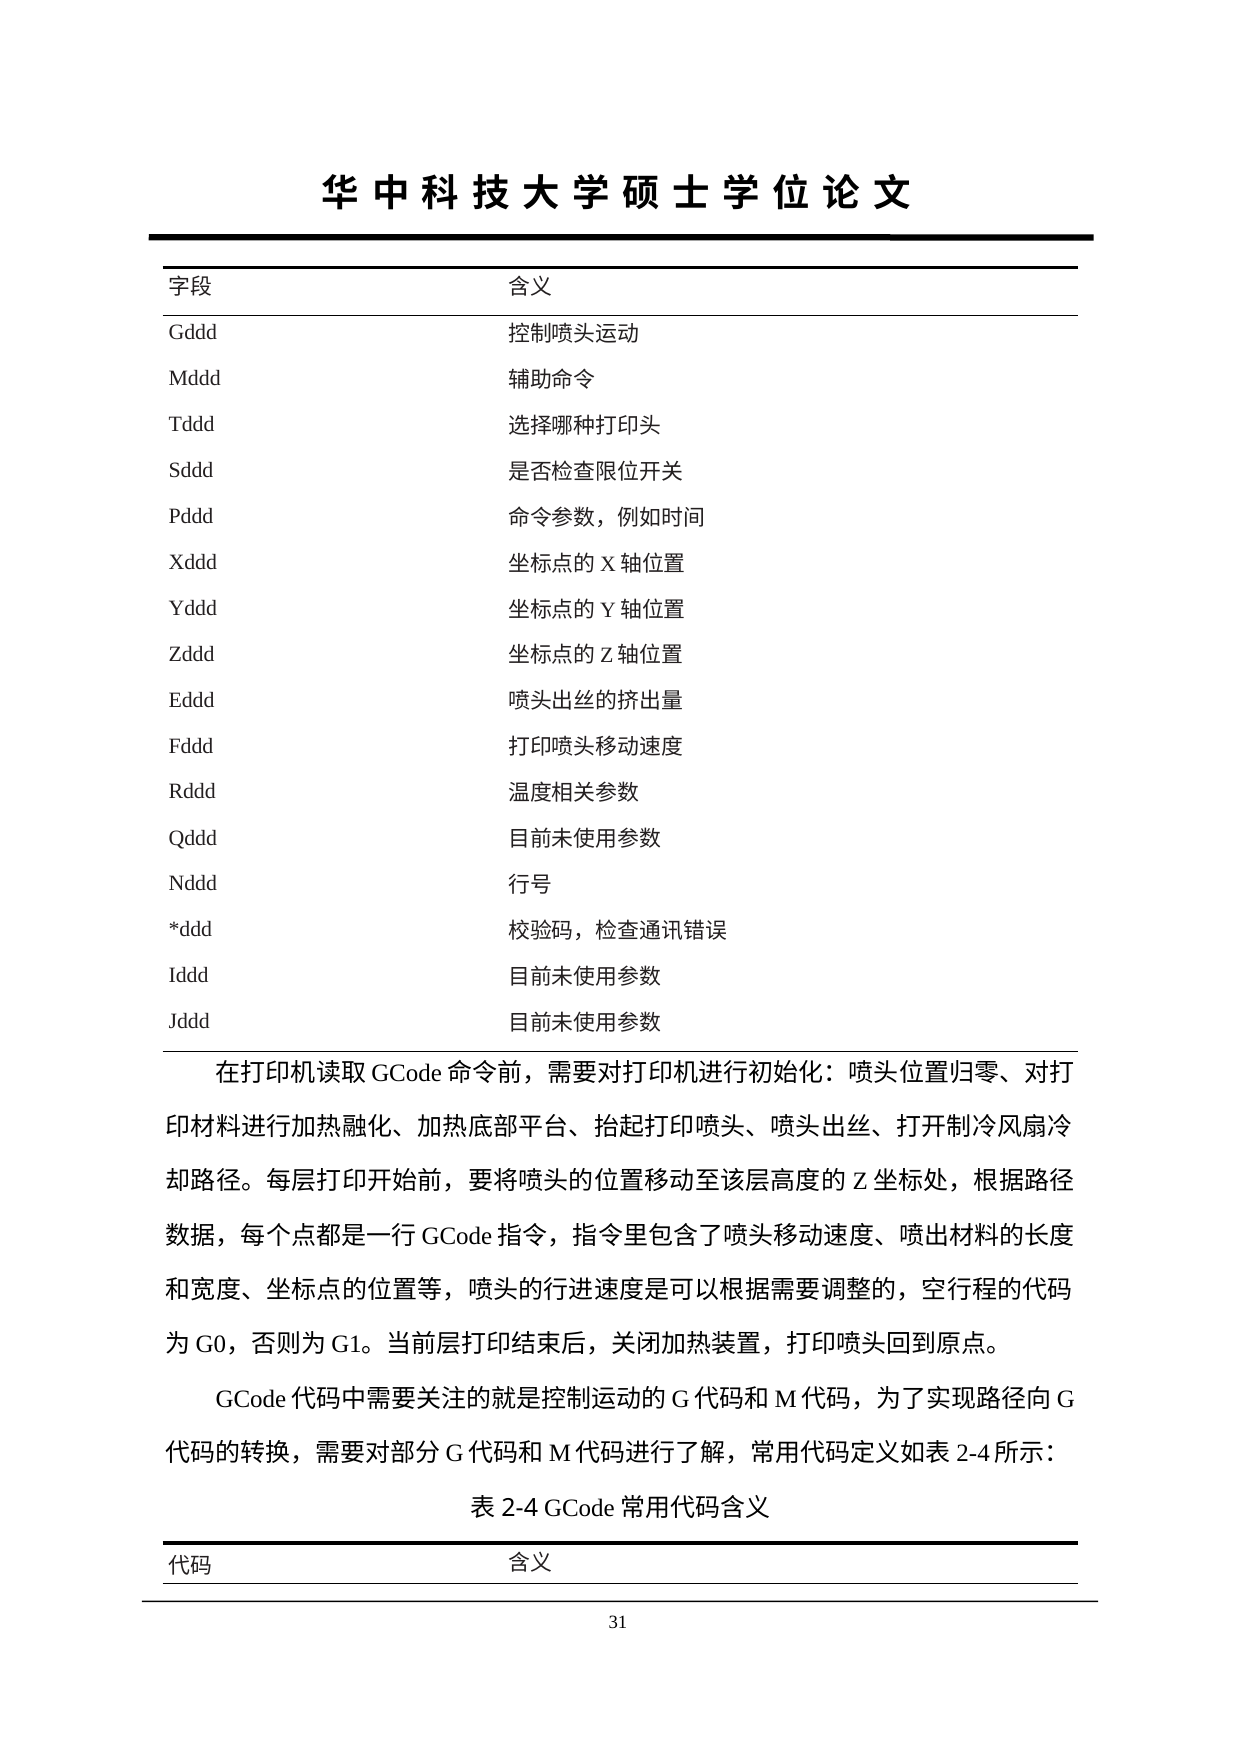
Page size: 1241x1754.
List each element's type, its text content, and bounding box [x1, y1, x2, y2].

table_cell 打印喷头移动速度 [502, 729, 1078, 775]
table_cell 命令参数，例如时间 [502, 500, 1078, 546]
table_header 含义 [502, 269, 1078, 315]
table_cell 喷头出丝的挤出量 [502, 684, 1078, 729]
table_cell Rddd [163, 775, 502, 821]
table_header 含义 [502, 1545, 1078, 1583]
table_cell Pddd [163, 500, 502, 546]
table_cell Zddd [163, 638, 502, 683]
table_cell 是否检查限位开关 [502, 454, 1078, 500]
table_cell *ddd [163, 913, 502, 959]
table_cell 目前未使用参数 [502, 1005, 1078, 1051]
table_cell 行号 [502, 867, 1078, 913]
text 在打印机读取GCode命令前，需要对打印机进行初始化：喷头位置归零、对打印材料进行加热融化、加热底部平台、抬起打印喷头、喷头出丝、打开制冷风扇冷却路径。每层打印开始前，要将喷头的位置移动至该层高度的Z坐标处，根据路径数据，每个点都是一行GCode指令，指令里包含了喷头移动速度、喷出材料的长度和宽度、坐标点的位置等，喷头的行进速度是可以根据需要调整的，空行程的代码为G0，否则为G1。当前层打印结束后，关闭加热装置，打印喷头回到原点。 [165, 1052, 1075, 1360]
text GCode代码中需要关注的就是控制运动的G代码和M代码，为了实现路径向G代码的转换，需要对部分G代码和M代码进行了解，常用代码定义如表 2-4所示： [165, 1378, 1075, 1469]
table_cell Iddd [163, 959, 502, 1005]
table_cell 选择哪种打印头 [502, 408, 1078, 454]
table_cell 校验码，检查通讯错误 [502, 913, 1078, 959]
table_cell Sddd [163, 454, 502, 500]
table_cell 坐标点的X轴位置 [502, 546, 1078, 592]
table_cell Tddd [163, 408, 502, 454]
table_cell 控制喷头运动 [502, 316, 1078, 362]
table_cell 目前未使用参数 [502, 959, 1078, 1005]
table_header 字段 [163, 269, 502, 315]
table_cell 坐标点的Z轴位置 [502, 638, 1078, 683]
table_cell 坐标点的Y轴位置 [502, 592, 1078, 637]
table_cell Mddd [163, 362, 502, 408]
table_cell Jddd [163, 1005, 502, 1051]
table_cell Nddd [163, 867, 502, 913]
table_cell 辅助命令 [502, 362, 1078, 408]
text 表 2-4 GCode常用代码含义 [165, 1487, 1075, 1523]
table_cell 目前未使用参数 [502, 821, 1078, 867]
table_cell Gddd [163, 316, 502, 362]
table_cell Yddd [163, 592, 502, 637]
table_cell Fddd [163, 729, 502, 775]
table_cell Eddd [163, 684, 502, 729]
table_cell Qddd [163, 821, 502, 867]
table_cell Xddd [163, 546, 502, 592]
table_header 代码 [163, 1545, 502, 1583]
table_cell 温度相关参数 [502, 775, 1078, 821]
